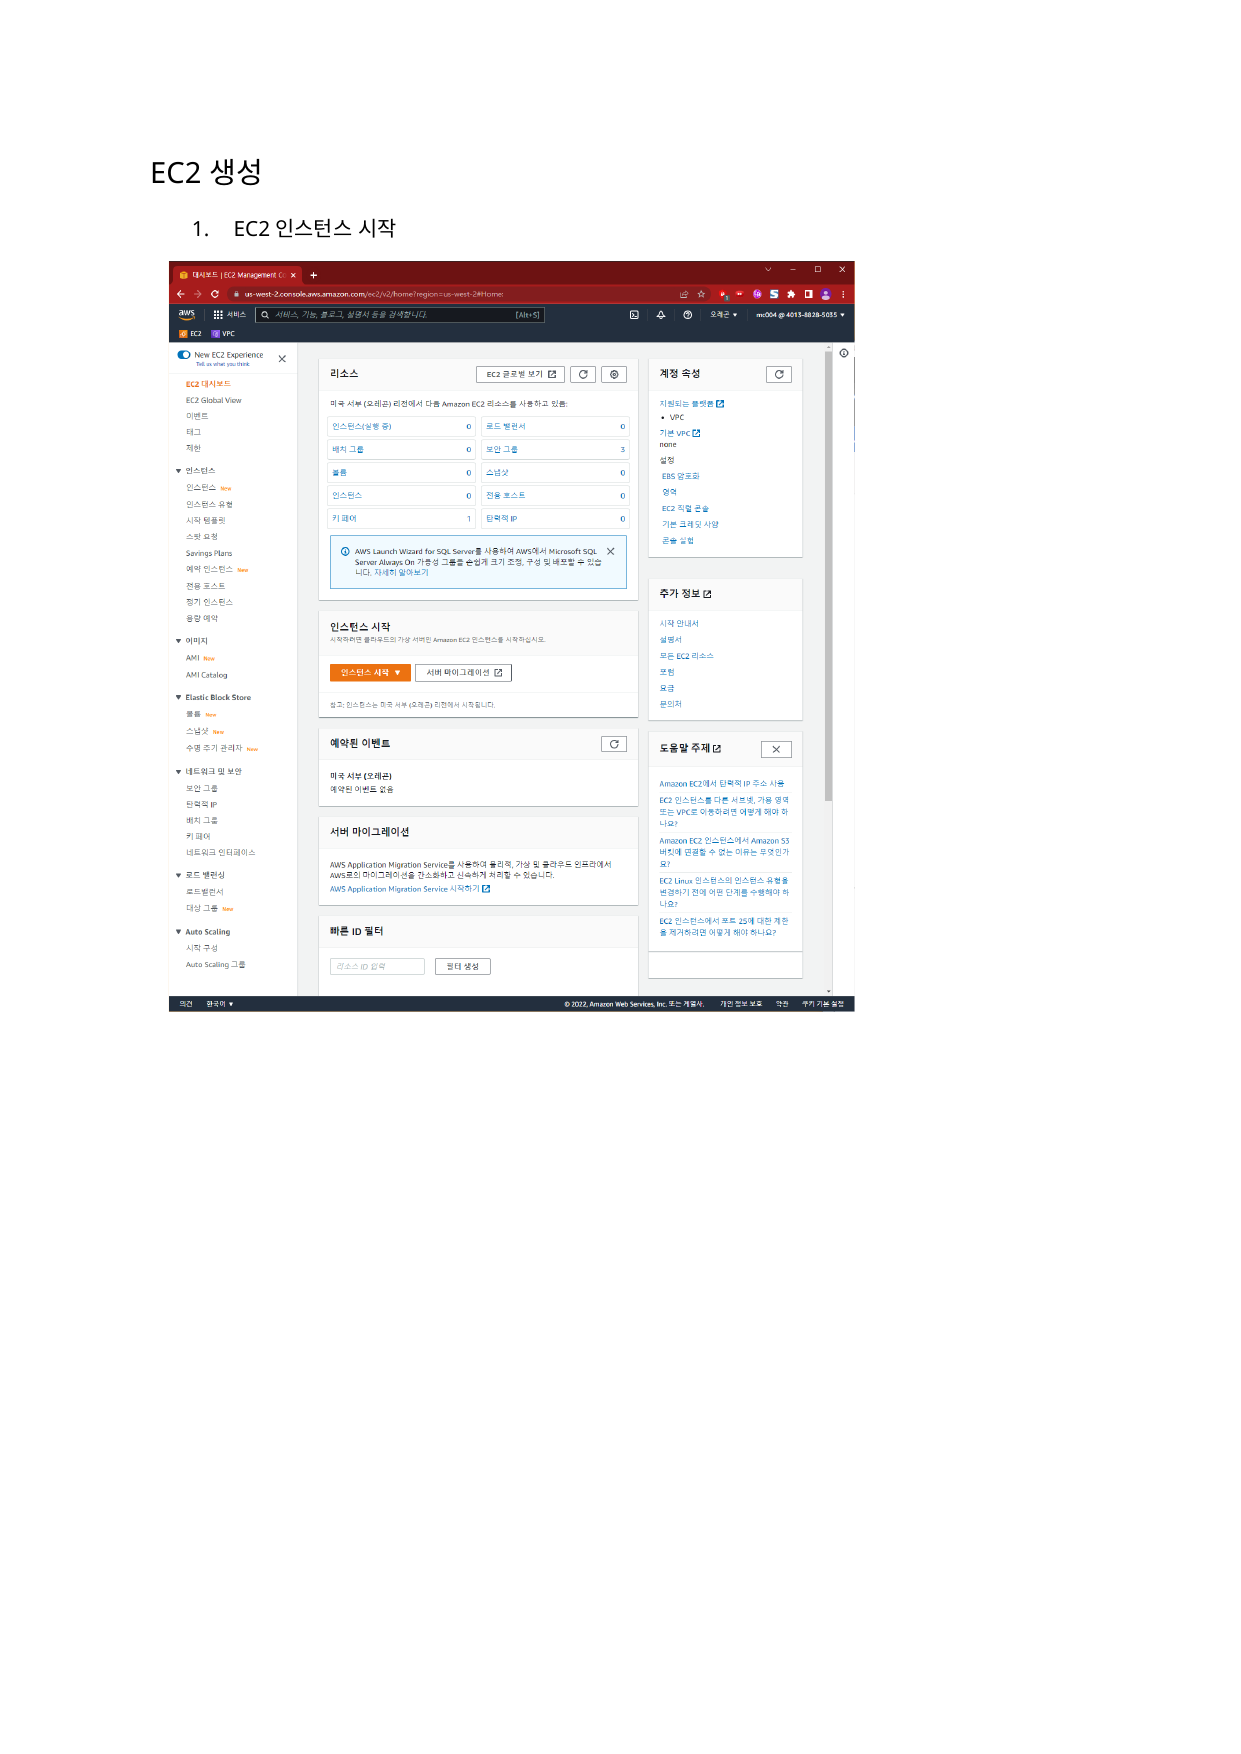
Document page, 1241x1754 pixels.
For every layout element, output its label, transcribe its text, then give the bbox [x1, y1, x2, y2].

subtitle EC2 인스턴스 시작 [192, 212, 1090, 243]
subtitle EC2 생성 [150, 150, 1090, 192]
